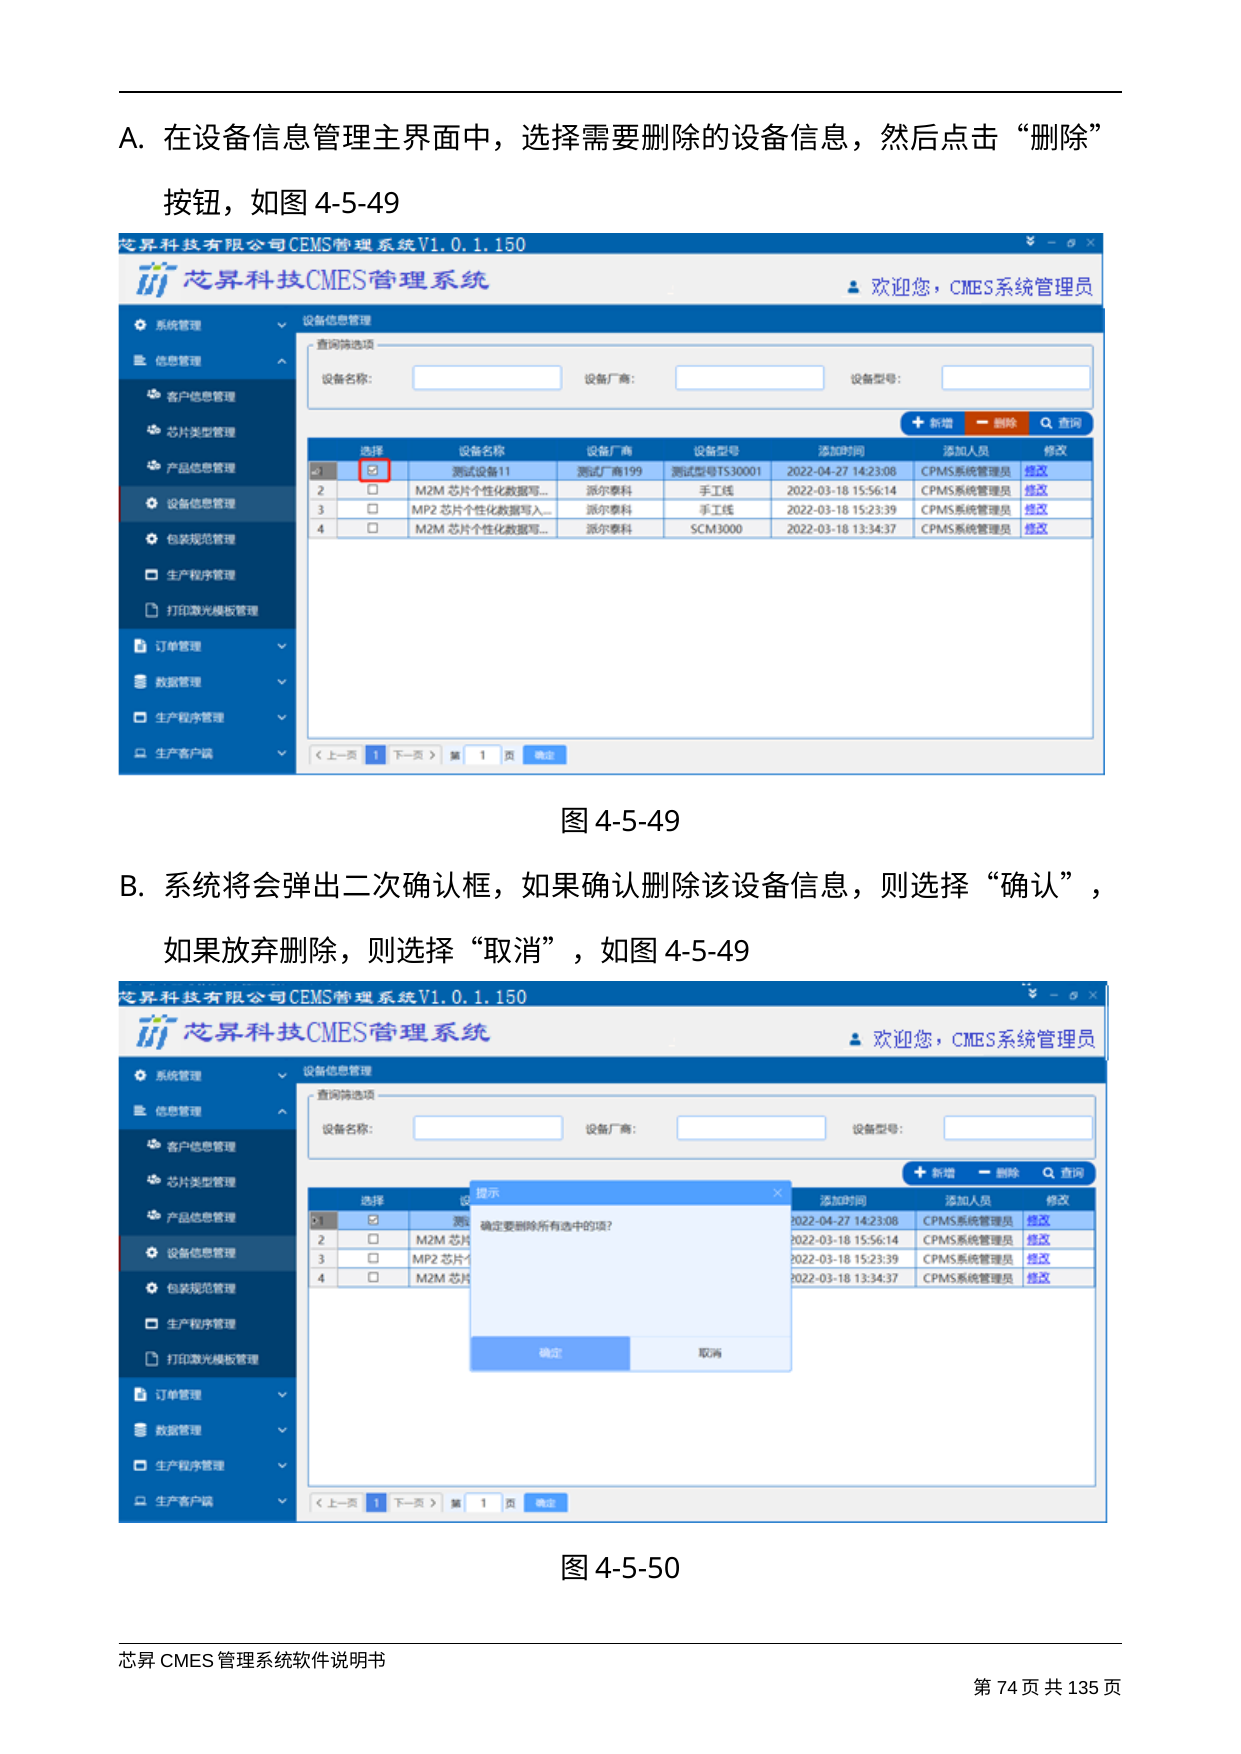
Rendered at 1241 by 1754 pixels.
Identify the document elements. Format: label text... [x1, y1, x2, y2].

list 图4-5-50 [118, 1534, 1122, 1599]
list 系统将会弹出二次确认框，如果确认删除该设备信息，则选择“确认”，如果放弃删除，则选择“取消”，如图4-5-49 [118, 851, 1122, 981]
list 图4-5-49 [118, 786, 1122, 851]
picture [118, 233, 1105, 783]
picture [118, 981, 1109, 1523]
list 在设备信息管理主界面中，选择需要删除的设备信息，然后点击“删除”按钮，如图4-5-49 [118, 104, 1122, 234]
